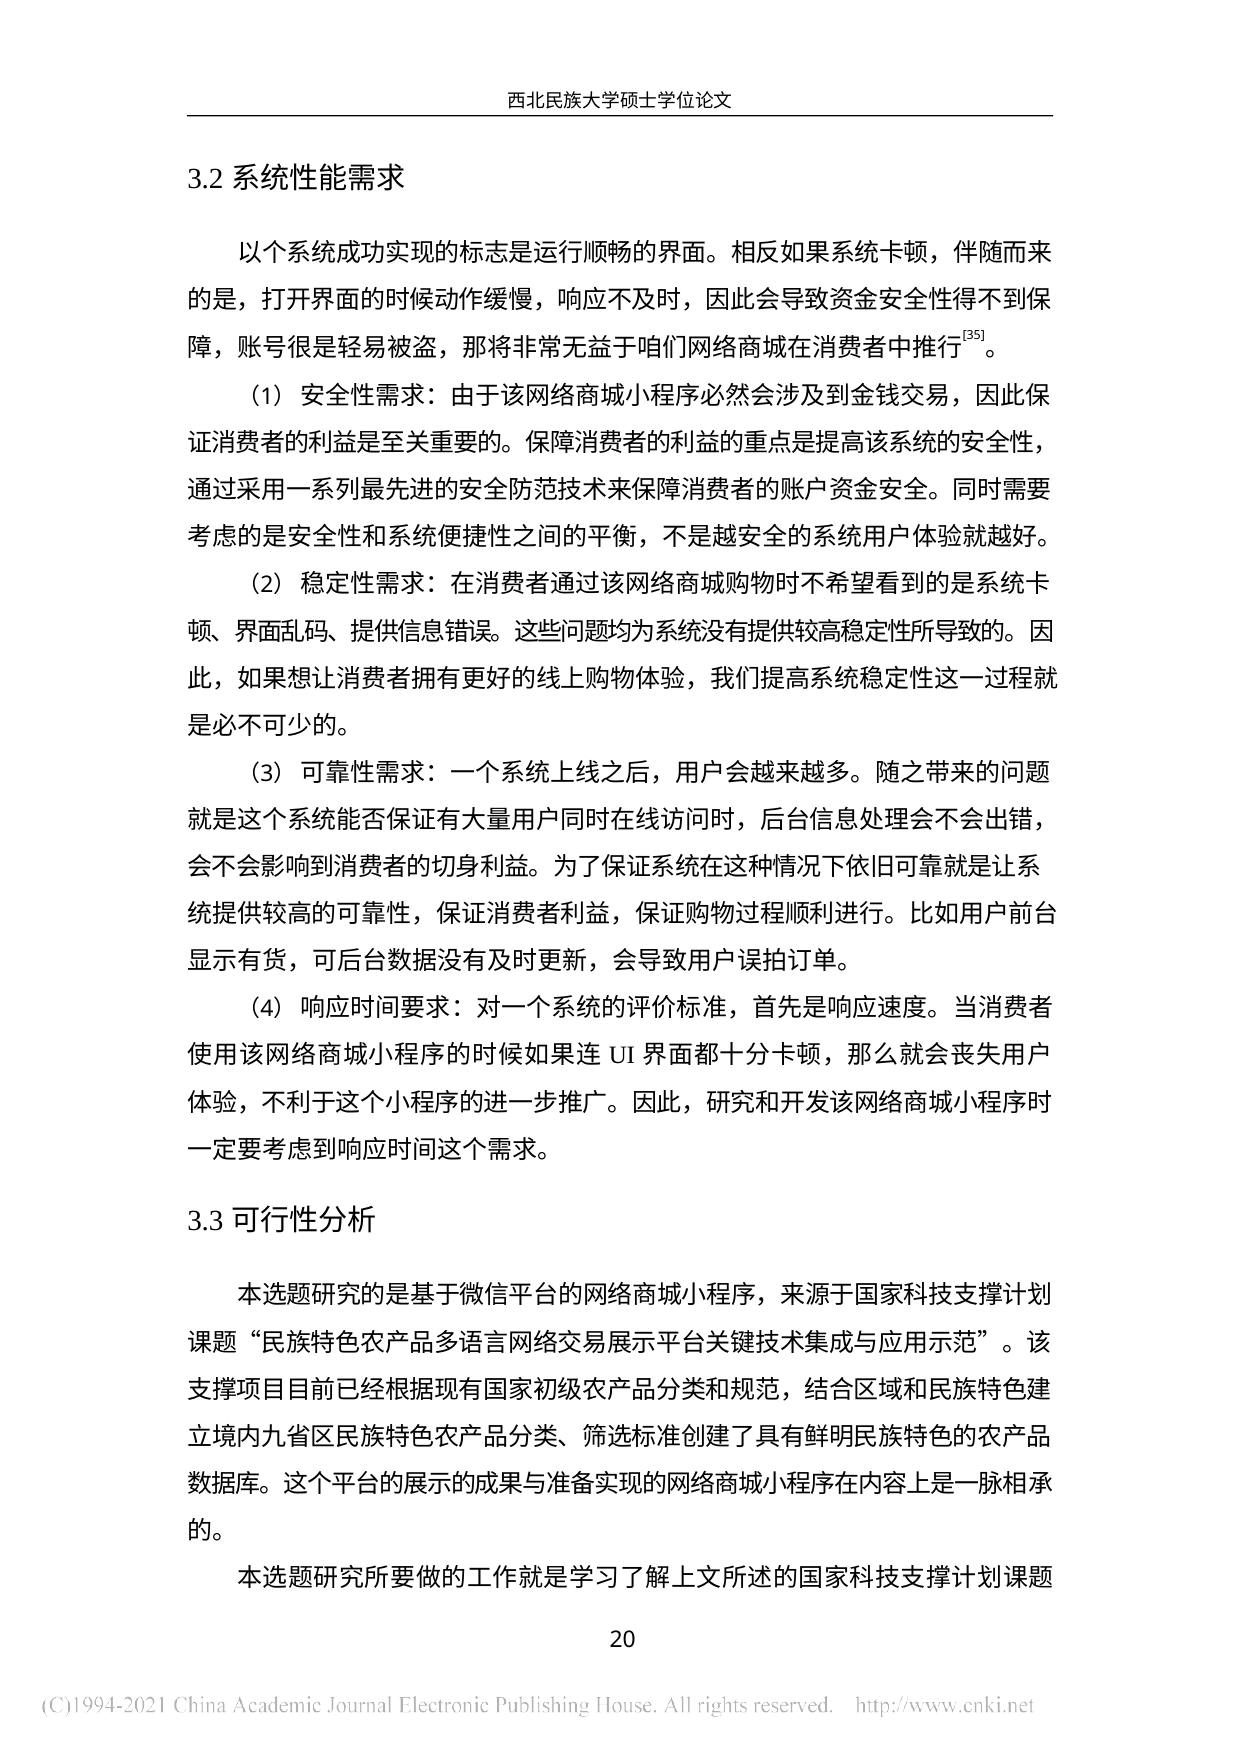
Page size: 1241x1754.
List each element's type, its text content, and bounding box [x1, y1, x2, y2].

list 安全性需求：由于该网络商城小程序必然会涉及到金钱交易，因此保 证消费者的利益是至关重要的。保障消费者的利益的重点是提高该系统的安全性， 通过采用一系列最先进的安全防范技术来保障消费者的账户资金安全。同时需要 考虑的是安全性和系统便捷性之间的平衡，不是越安全的系统用户体验就越好。 [187, 375, 1078, 553]
list 响应时间要求：对一个系统的评价标准，首先是响应速度。当消费者使用该网络商城小程序的时候如果连UI 界面都十分卡顿，那么就会丧失用户体验，不利于这个小程序的进一步推广。因此，研究和开发该网络商城小程序时一定要考虑到响应时间这个需求。 [187, 988, 1053, 1165]
list 稳定性需求：在消费者通过该网络商城购物时不希望看到的是系统卡顿、界面乱码、提供信息错误。这些问题均为系统没有提供较高稳定性所导致的。因此，如果想让消费者拥有更好的线上购物体验，我们提高系统稳定性这一过程就是必不可少的。 [187, 564, 1066, 741]
subtitle 系统性能需求 [187, 154, 1096, 196]
picture [855, 1696, 1034, 1717]
text 以个系统成功实现的标志是运行顺畅的界面。相反如果系统卡顿，伴随而来的是，打开界面的时候动作缓慢，响应不及时，因此会导致资金安全性得不到保障，账号很是轻易被盗，那将非常无益于咱们网络商城在消费者中推行[35]。 [187, 232, 1053, 364]
list 可靠性需求：一个系统上线之后，用户会越来越多。随之带来的问题就是这个系统能否保证有大量用户同时在线访问时，后台信息处理会不会出错， 会不会影响到消费者的切身利益。为了保证系统在这种情况下依旧可靠就是让系统提供较高的可靠性，保证消费者利益，保证购物过程顺利进行。比如用户前台显示有货，可后台数据没有及时更新，会导致用户误拍订单。 [187, 752, 1062, 977]
text 本选题研究的是基于微信平台的网络商城小程序，来源于国家科技支撑计划课题“民族特色农产品多语言网络交易展示平台关键技术集成与应用示范”。该支撑项目目前已经根据现有国家初级农产品分类和规范，结合区域和民族特色建立境内九省区民族特色农产品分类、筛选标准创建了具有鲜明民族特色的农产品数据库。这个平台的展示的成果与准备实现的网络商城小程序在内容上是一脉相承的。 [187, 1275, 1053, 1547]
picture [42, 1696, 832, 1717]
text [187, 1558, 1053, 1594]
subtitle 可行性分析 [187, 1197, 1096, 1239]
